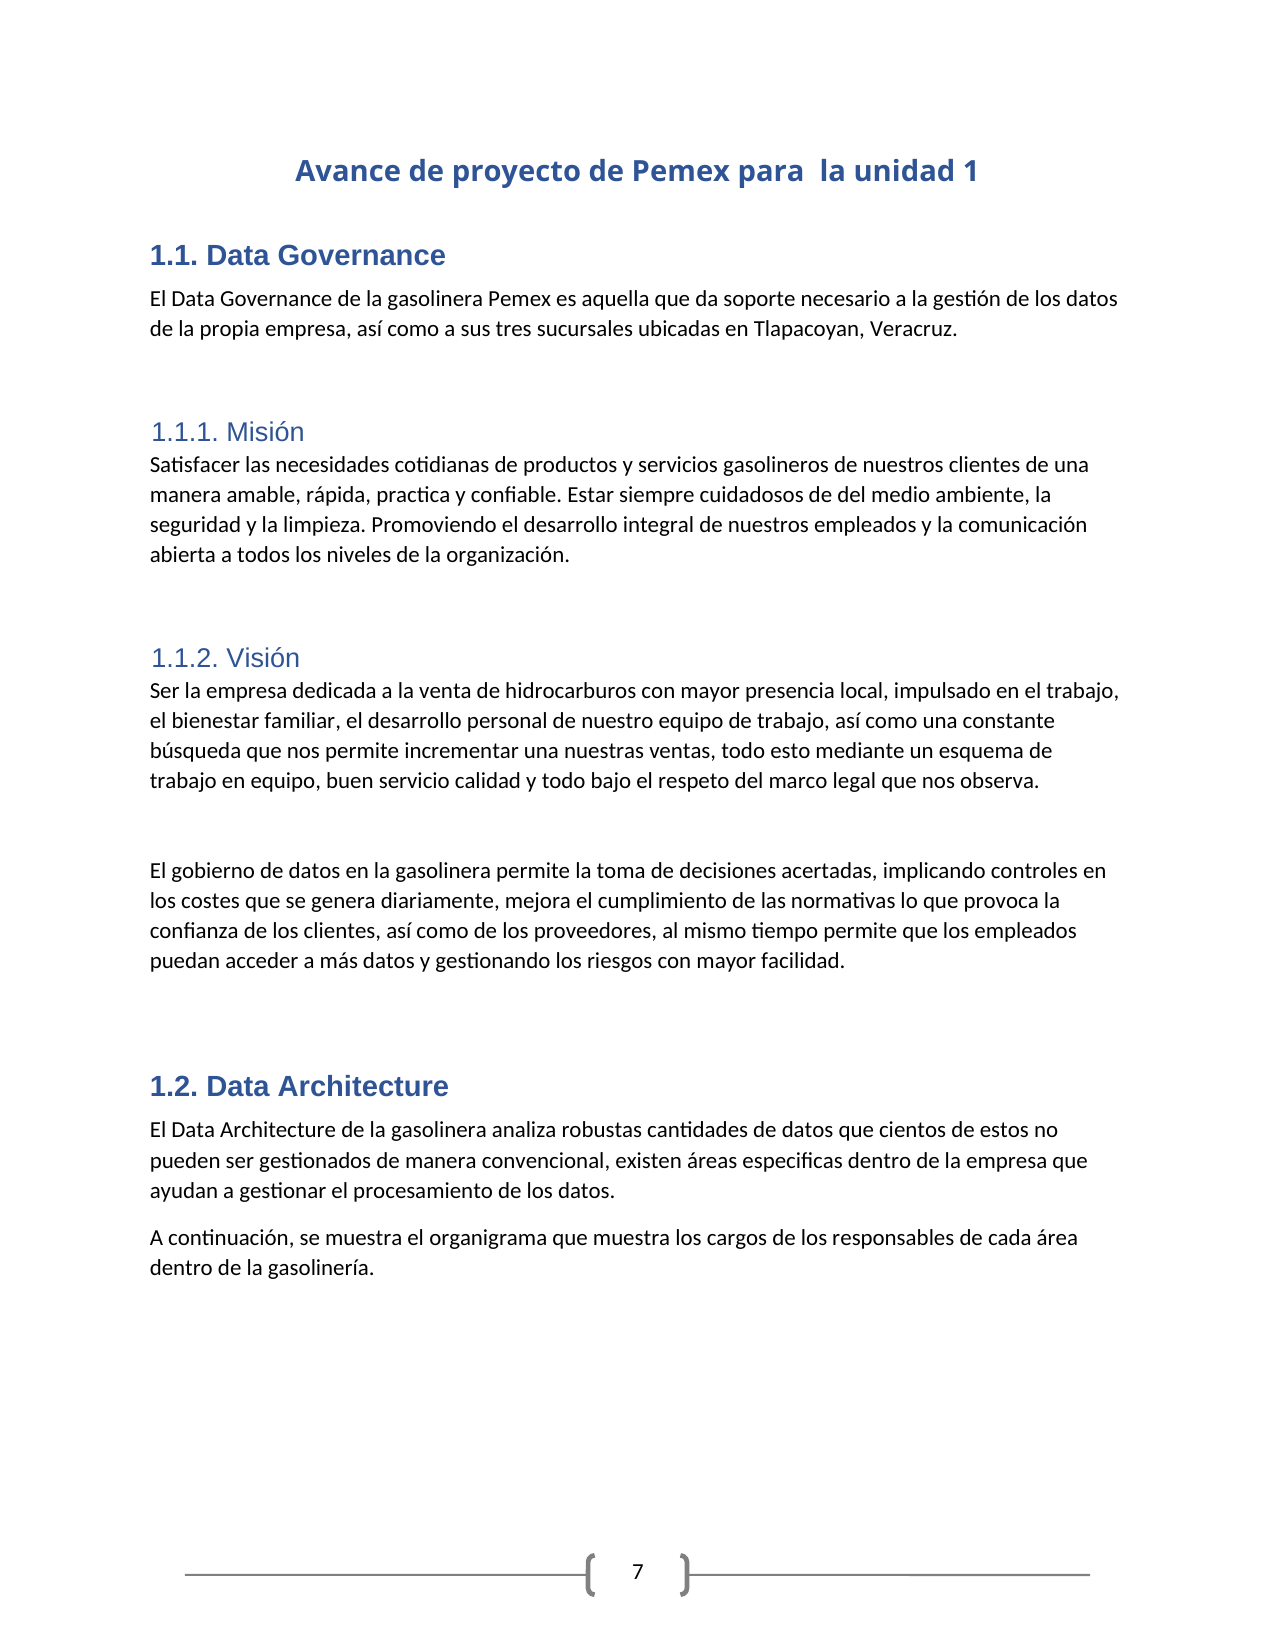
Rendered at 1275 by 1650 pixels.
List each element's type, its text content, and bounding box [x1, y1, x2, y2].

text El gobierno de datos en la gasolinera permite la toma de decisiones acertadas, implicando controles en los costes que se genera diariamente, mejora el cumplimiento de las normativas lo que provoca la confianza de los clientes, así como de los proveedores, al mismo tiempo permite que los empleados puedan acceder a más datos y gestionando los riesgos con mayor facilidad. [149, 856, 1121, 974]
subtitle Avance de proyecto de Pemex para la unidad 1 [150, 150, 1125, 190]
text A continuación, se muestra el organigrama que muestra los cargos de los responsables de cada área dentro de la gasolinería. [149, 1223, 1121, 1281]
text Ser la empresa dedicada a la venta de hidrocarburos con mayor presencia local, impulsado en el trabajo, el bienestar familiar, el desarrollo personal de nuestro equipo de trabajo, así como una constante búsqueda que nos permite incrementar una nuestras ventas, todo esto mediante un esquema de trabajo en equipo, buen servicio calidad y todo bajo el respeto del marco legal que nos observa. [149, 676, 1121, 794]
subtitle 1.1.2. Visión [151, 642, 1125, 673]
text El Data Architecture de la gasolinera analiza robustas cantidades de datos que cientos de estos no pueden ser gestionados de manera convencional, existen áreas especificas dentro de la empresa que ayudan a gestionar el procesamiento de los datos. [149, 1116, 1121, 1204]
text Satisfacer las necesidades cotidianas de productos y servicios gasolineros de nuestros clientes de una manera amable, rápida, practica y confiable. Estar siempre cuidadosos de del medio ambiente, la seguridad y la limpieza. Promoviendo el desarrollo integral de nuestros empleados y la comunicación abierta a todos los niveles de la organización. [149, 450, 1121, 568]
subtitle 1.2. Data Architecture [149, 1069, 1125, 1103]
text El Data Governance de la gasolinera Pemex es aquella que da soporte necesario a la gestión de los datos de la propia empresa, así como a sus tres sucursales ubicadas en Tlapacoyan, Veracruz. [149, 284, 1121, 342]
subtitle 1.1.1. Misión [151, 416, 1125, 447]
subtitle 1.1. Data Governance [149, 238, 1125, 271]
